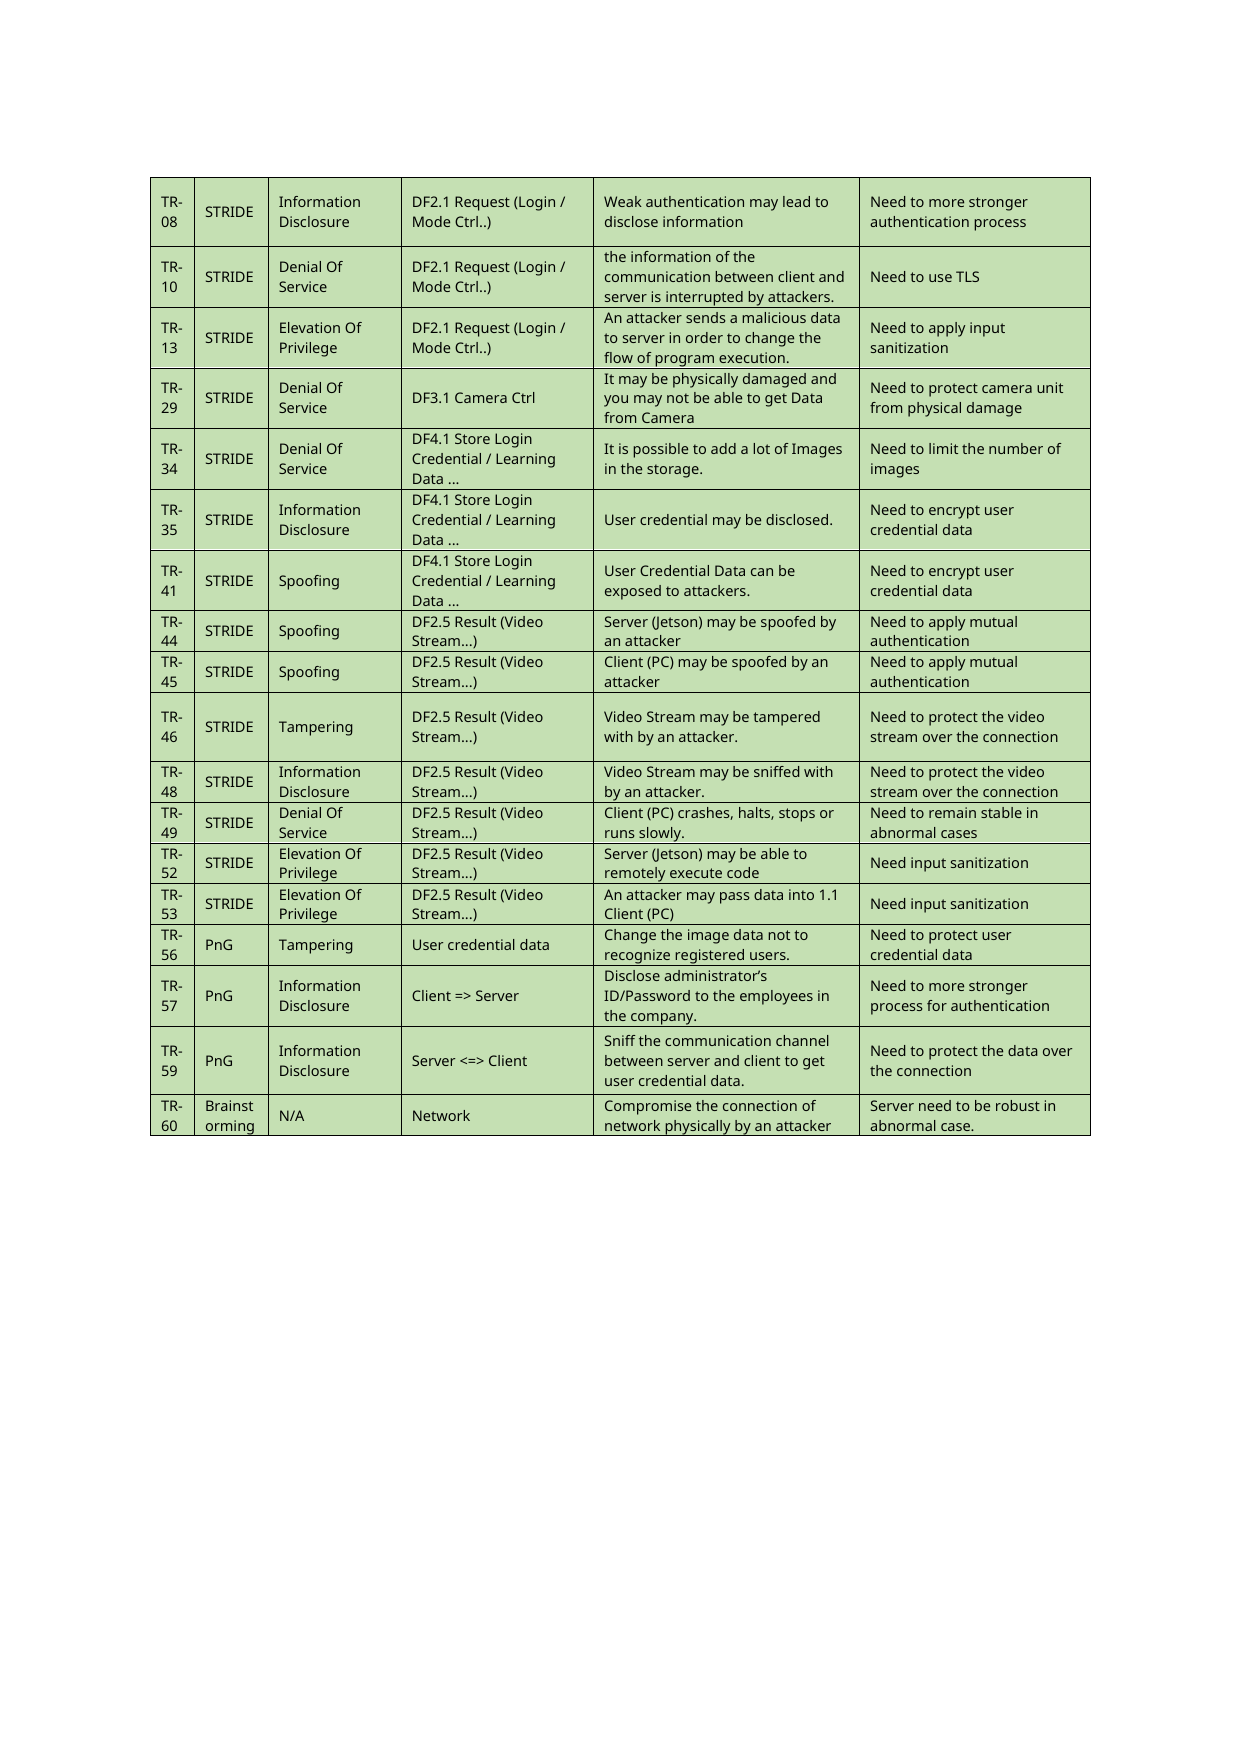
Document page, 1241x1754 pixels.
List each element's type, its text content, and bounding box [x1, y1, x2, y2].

table_cell DF2.5 Result (Video Stream...) [402, 803, 593, 842]
table_cell STRIDE [195, 429, 268, 489]
table_cell TR-52 [151, 844, 194, 883]
table_cell Server <=> Client [402, 1027, 593, 1094]
table_cell STRIDE [195, 884, 268, 924]
table_cell TR-57 [151, 966, 194, 1026]
table_cell DF4.1 Store Login Credential / Learning Data ... [402, 551, 593, 610]
table_cell STRIDE [195, 178, 268, 246]
table_cell User credential may be disclosed. [594, 490, 859, 549]
table_cell Denial Of Service [269, 803, 401, 842]
table_cell Weak authentication may lead to disclose information [594, 178, 859, 246]
table_cell Server need to be robust in abnormal case. [860, 1095, 1090, 1135]
table_cell Need to protect the video stream over the connection [860, 762, 1090, 802]
table_cell Sniff the communication channel between server and client to get user credential data. [594, 1027, 859, 1094]
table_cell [402, 178, 593, 246]
table_cell User credential data [402, 925, 593, 965]
table_cell TR-29 [151, 369, 194, 428]
table_cell DF4.1 Store Login Credential / Learning Data ... [402, 490, 593, 549]
table_cell TR-10 [151, 247, 194, 307]
table_cell DF2.5 Result (Video Stream...) [402, 762, 593, 802]
table_cell STRIDE [195, 611, 268, 651]
table_cell An attacker sends a malicious data to server in order to change the flow of program execution. [594, 308, 859, 367]
table_cell TR-08 [151, 178, 194, 246]
table_cell TR-49 [151, 803, 194, 842]
table_cell Elevation Of Privilege [269, 884, 401, 924]
table_cell Spoofing [269, 611, 401, 651]
table_cell Need to more stronger process for authentication [860, 966, 1090, 1026]
table_cell Need to remain stable in abnormal cases [860, 803, 1090, 842]
table_cell Need to protect camera unit from physical damage [860, 369, 1090, 428]
table_cell It is possible to add a lot of Images in the storage. [594, 429, 859, 489]
table_cell STRIDE [195, 247, 268, 307]
table_cell TR-56 [151, 925, 194, 965]
table_cell TR-48 [151, 762, 194, 802]
table_cell DF4.1 Store Login Credential / Learning Data ... [402, 429, 593, 489]
table_cell STRIDE [195, 693, 268, 761]
table_cell Video Stream may be sniffed with by an attacker. [594, 762, 859, 802]
table_cell PnG [195, 966, 268, 1026]
table_cell Need to use TLS [860, 247, 1090, 307]
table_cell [269, 178, 401, 246]
table_cell Need to encrypt user credential data [860, 490, 1090, 549]
table_cell Information Disclosure [269, 1027, 401, 1094]
table_cell Need to protect user credential data [860, 925, 1090, 965]
table_cell DF2.5 Result (Video Stream...) [402, 693, 593, 761]
table_cell DF2.1 Request (Login / Mode Ctrl..) [402, 247, 593, 307]
table_cell Need to protect the data over the connection [860, 1027, 1090, 1094]
table_cell STRIDE [195, 308, 268, 367]
table_cell Need to apply mutual authentication [860, 652, 1090, 692]
table_cell Need input sanitization [860, 884, 1090, 924]
table_cell Information Disclosure [269, 966, 401, 1026]
table_cell Client (PC) may be spoofed by an attacker [594, 652, 859, 692]
table_cell STRIDE [195, 652, 268, 692]
table_cell User Credential Data can be exposed to attackers. [594, 551, 859, 610]
table_cell Client (PC) crashes, halts, stops or runs slowly. [594, 803, 859, 842]
table_cell Brainstorming [195, 1095, 268, 1135]
table_cell DF2.1 Request (Login / Mode Ctrl..) [402, 308, 593, 367]
table_cell Server (Jetson) may be spoofed by an attacker [594, 611, 859, 651]
table_cell It may be physically damaged and you may not be able to get Data from Camera [594, 369, 859, 428]
table_cell Spoofing [269, 551, 401, 610]
table_cell TR-44 [151, 611, 194, 651]
table_cell STRIDE [195, 762, 268, 802]
table_cell TR-41 [151, 551, 194, 610]
table_cell Video Stream may be tampered with by an attacker. [594, 693, 859, 761]
table_cell STRIDE [195, 803, 268, 842]
table_cell Server (Jetson) may be able to remotely execute code [594, 844, 859, 883]
table_cell TR-53 [151, 884, 194, 924]
table_cell DF2.5 Result (Video Stream...) [402, 611, 593, 651]
table_cell Spoofing [269, 652, 401, 692]
table_cell STRIDE [195, 490, 268, 549]
table_cell Need input sanitization [860, 844, 1090, 883]
table_cell Disclose administrator’s ID/Password to the employees in the company. [594, 966, 859, 1026]
table_cell Client => Server [402, 966, 593, 1026]
table_cell Need to protect the video stream over the connection [860, 693, 1090, 761]
table_cell Denial Of Service [269, 429, 401, 489]
table_cell N/A [269, 1095, 401, 1135]
table_cell Network [402, 1095, 593, 1135]
table_cell TR-34 [151, 429, 194, 489]
table_cell Need to encrypt user credential data [860, 551, 1090, 610]
table_cell STRIDE [195, 844, 268, 883]
table_cell Denial Of Service [269, 247, 401, 307]
table_cell Elevation Of Privilege [269, 844, 401, 883]
table_cell Tampering [269, 693, 401, 761]
table_cell Information Disclosure [269, 762, 401, 802]
table_cell Need to apply input sanitization [860, 308, 1090, 367]
table_cell DF2.5 Result (Video Stream...) [402, 652, 593, 692]
table_cell Need to apply mutual authentication [860, 611, 1090, 651]
table_cell DF2.5 Result (Video Stream...) [402, 844, 593, 883]
table_cell STRIDE [195, 369, 268, 428]
table_cell TR-35 [151, 490, 194, 549]
table_cell Information Disclosure [269, 490, 401, 549]
table_cell Compromise the connection of network physically by an attacker [594, 1095, 859, 1135]
table_cell Need to limit the number of images [860, 429, 1090, 489]
table_cell DF2.5 Result (Video Stream...) [402, 884, 593, 924]
table_cell TR-46 [151, 693, 194, 761]
table_cell PnG [195, 1027, 268, 1094]
table_cell Elevation Of Privilege [269, 308, 401, 367]
table_cell An attacker may pass data into 1.1 Client (PC) [594, 884, 859, 924]
table_cell TR-60 [151, 1095, 194, 1135]
table_cell Tampering [269, 925, 401, 965]
table_cell TR-59 [151, 1027, 194, 1094]
table_cell TR-13 [151, 308, 194, 367]
table_cell STRIDE [195, 551, 268, 610]
table_cell Change the image data not to recognize registered users. [594, 925, 859, 965]
table_cell Need to more stronger authentication process [860, 178, 1090, 246]
table_cell Denial Of Service [269, 369, 401, 428]
table_cell the information of the communication between client and server is interrupted by attackers. [594, 247, 859, 307]
table_cell TR-45 [151, 652, 194, 692]
table_cell DF3.1 Camera Ctrl [402, 369, 593, 428]
table_cell PnG [195, 925, 268, 965]
